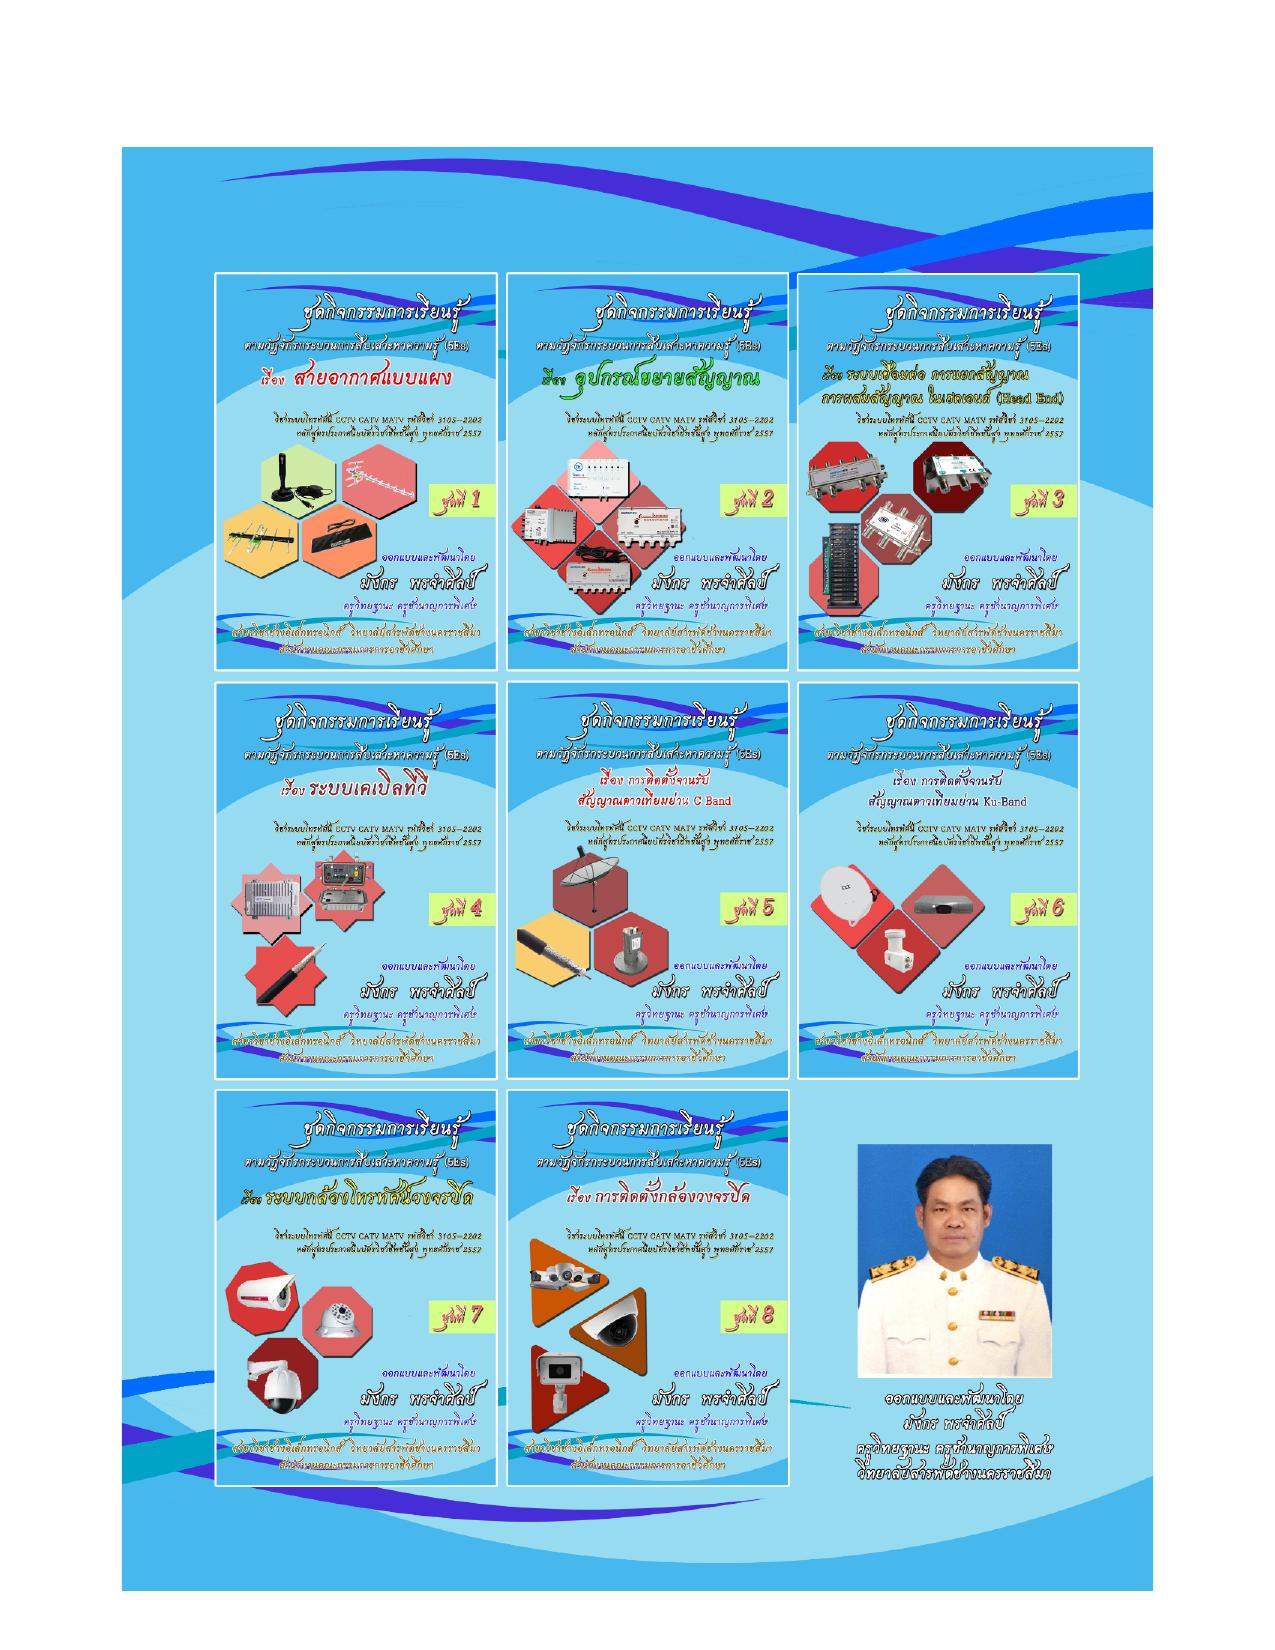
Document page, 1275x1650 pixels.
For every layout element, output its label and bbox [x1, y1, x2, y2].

picture [121, 147, 1154, 1591]
